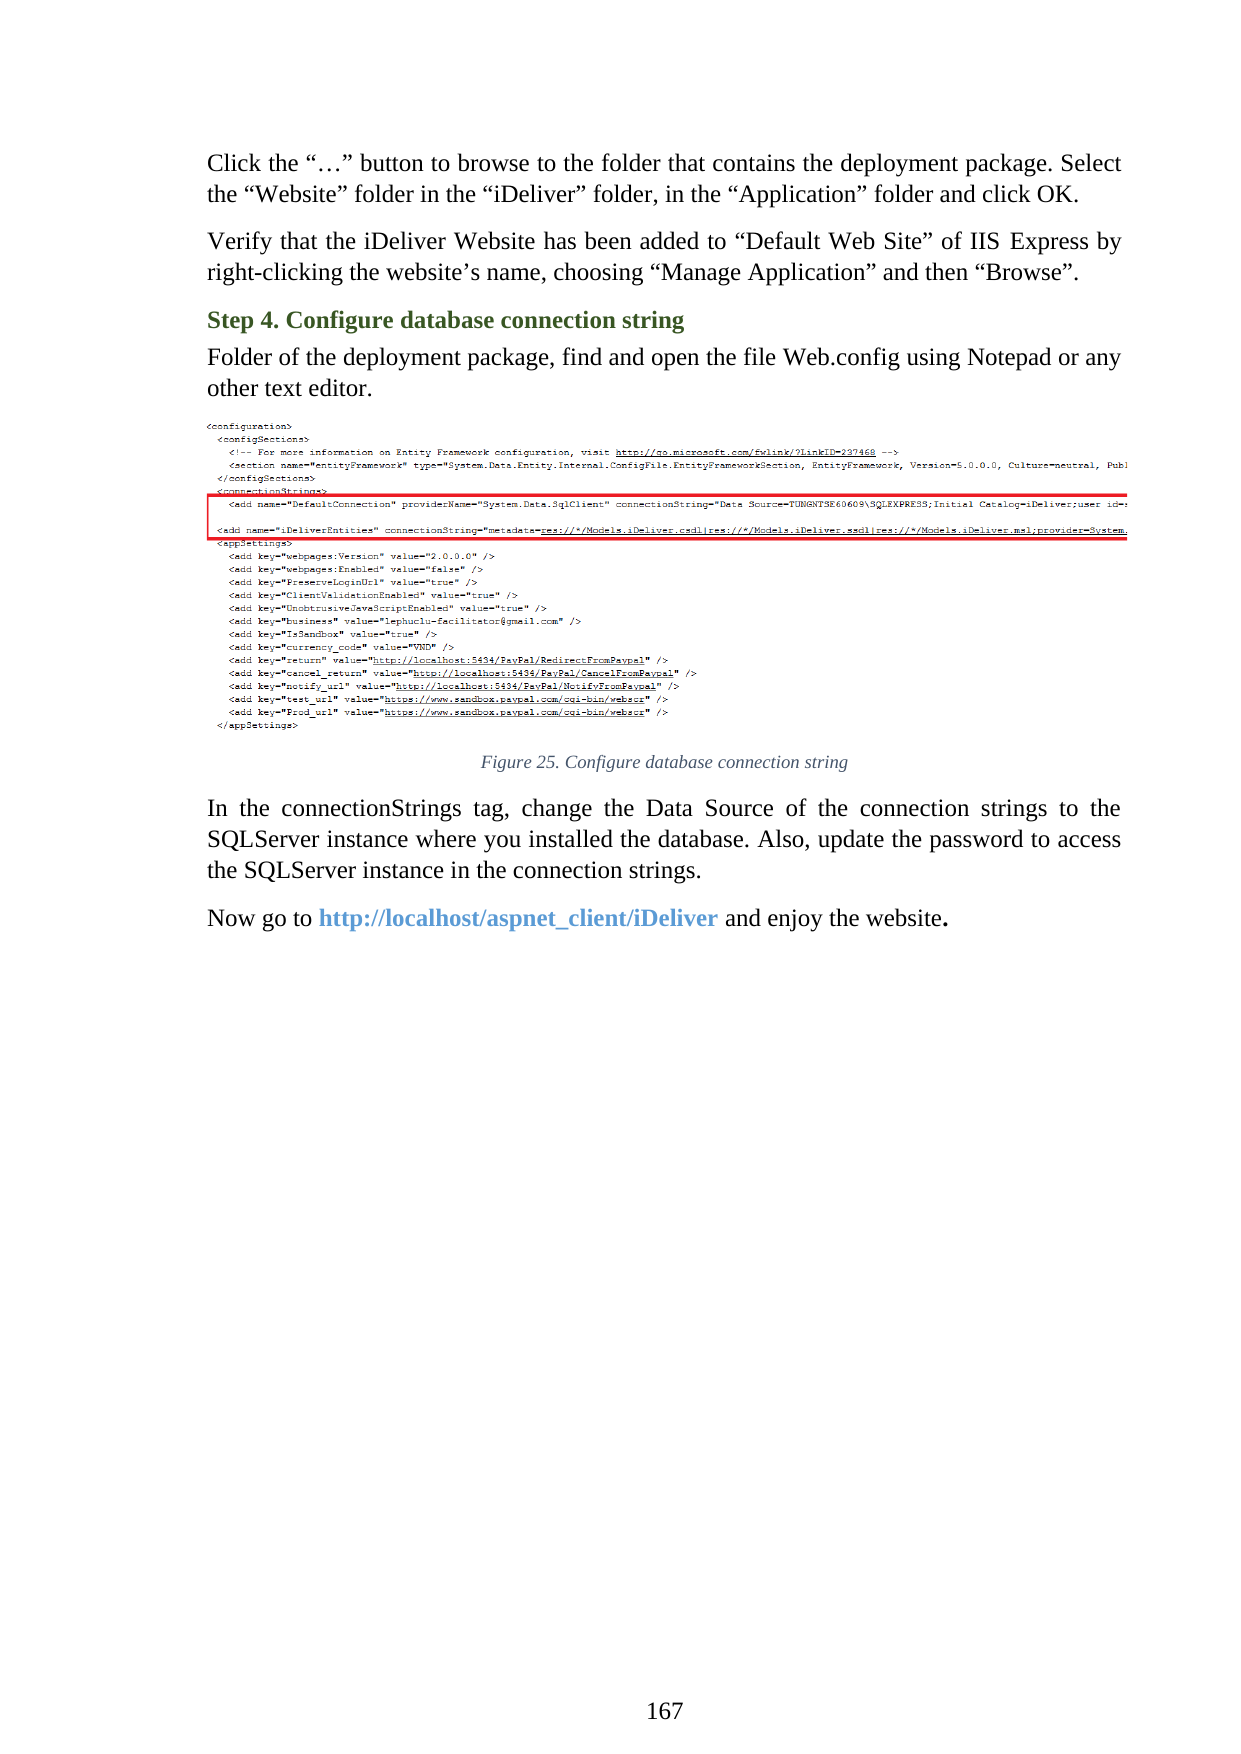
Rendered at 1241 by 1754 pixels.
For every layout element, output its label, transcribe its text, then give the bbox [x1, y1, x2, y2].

text Click the “…” button to browse to the folder that contains the deployment package. Select the “Website” folder in the “iDeliver” folder, in the “Application” folder and click OK. [207, 148, 1122, 207]
text Step 4. Configure database connection string [207, 305, 1122, 334]
text Now go to http://localhost/aspnet_client/iDeliver and enjoy the website. [207, 903, 1122, 932]
text Figure . Configure database connection string [207, 751, 1122, 772]
picture [206, 421, 1128, 732]
text Verify that the iDeliver Website has been added to “Default Web Site” of IIS Express by right-clicking the website’s name, choosing “Manage Application” and then “Browse”. [207, 226, 1122, 286]
text Folder of the deployment package, find and open the file Web.config using Notepad or any other text editor. [207, 342, 1122, 402]
text In the connectionStrings tag, change the Data Source of the connection strings to the SQLServer instance where you installed the database. Also, update the password to access the SQLServer instance in the connection strings. [207, 793, 1122, 884]
